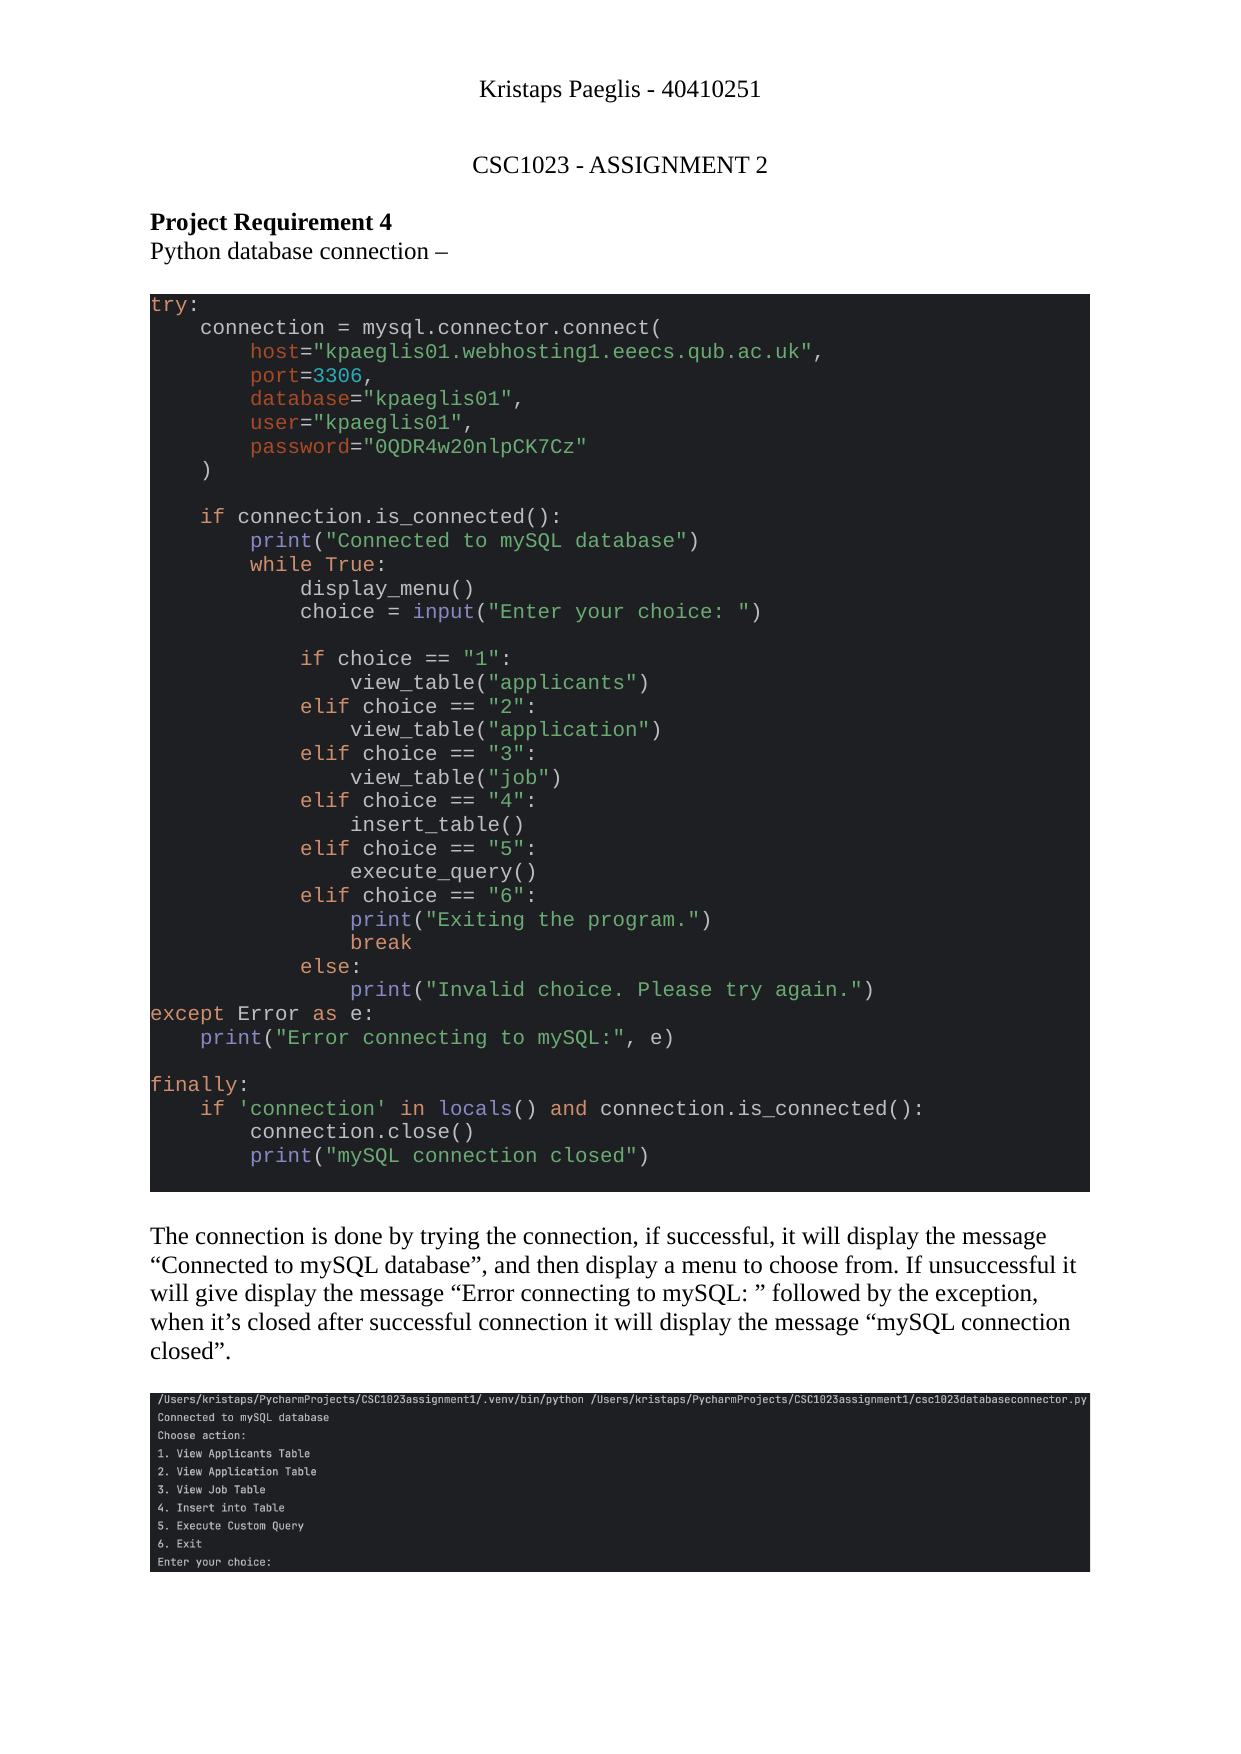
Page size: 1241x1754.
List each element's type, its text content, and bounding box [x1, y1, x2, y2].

text CSC1023 - ASSIGNMENT 2 [150, 150, 1090, 179]
text try: connection = mysql.connector.connect( host="kpaeglis01.webhosting1.eeecs.qub.ac.uk", port=3306, database="kpaeglis01", user="kpaeglis01", password="0QDR4w20nlpCK7Cz" ) if connection.is_connected(): print("Connected to mySQL database") while True: display_menu() choice = input("Enter your choice: ") if choice == "1": view_table("applicants") elif choice == "2": view_table("application") elif choice == "3": view_table("job") elif choice == "4": insert_table() elif choice == "5": execute_query() elif choice == "6": print("Exiting the program.") break else: print("Invalid choice. Please try again.") except Error as e: print("Error connecting to mySQL:", e) finally: if 'connection' in locals() and connection.is_connected(): connection.close() print("mySQL connection closed") [150, 294, 1090, 1169]
text The connection is done by trying the connection, if successful, it will display the message “Connected to mySQL database”, and then display a menu to choose from. If unsuccessful it will give display the message “Error connecting to mySQL: ” followed by the exception, when it’s closed after successful connection it will display the message “mySQL connection closed”. [150, 1221, 1090, 1365]
text Project Requirement 4 [150, 207, 1090, 236]
picture [150, 1393, 1091, 1572]
text Python database connection – [150, 236, 1090, 265]
